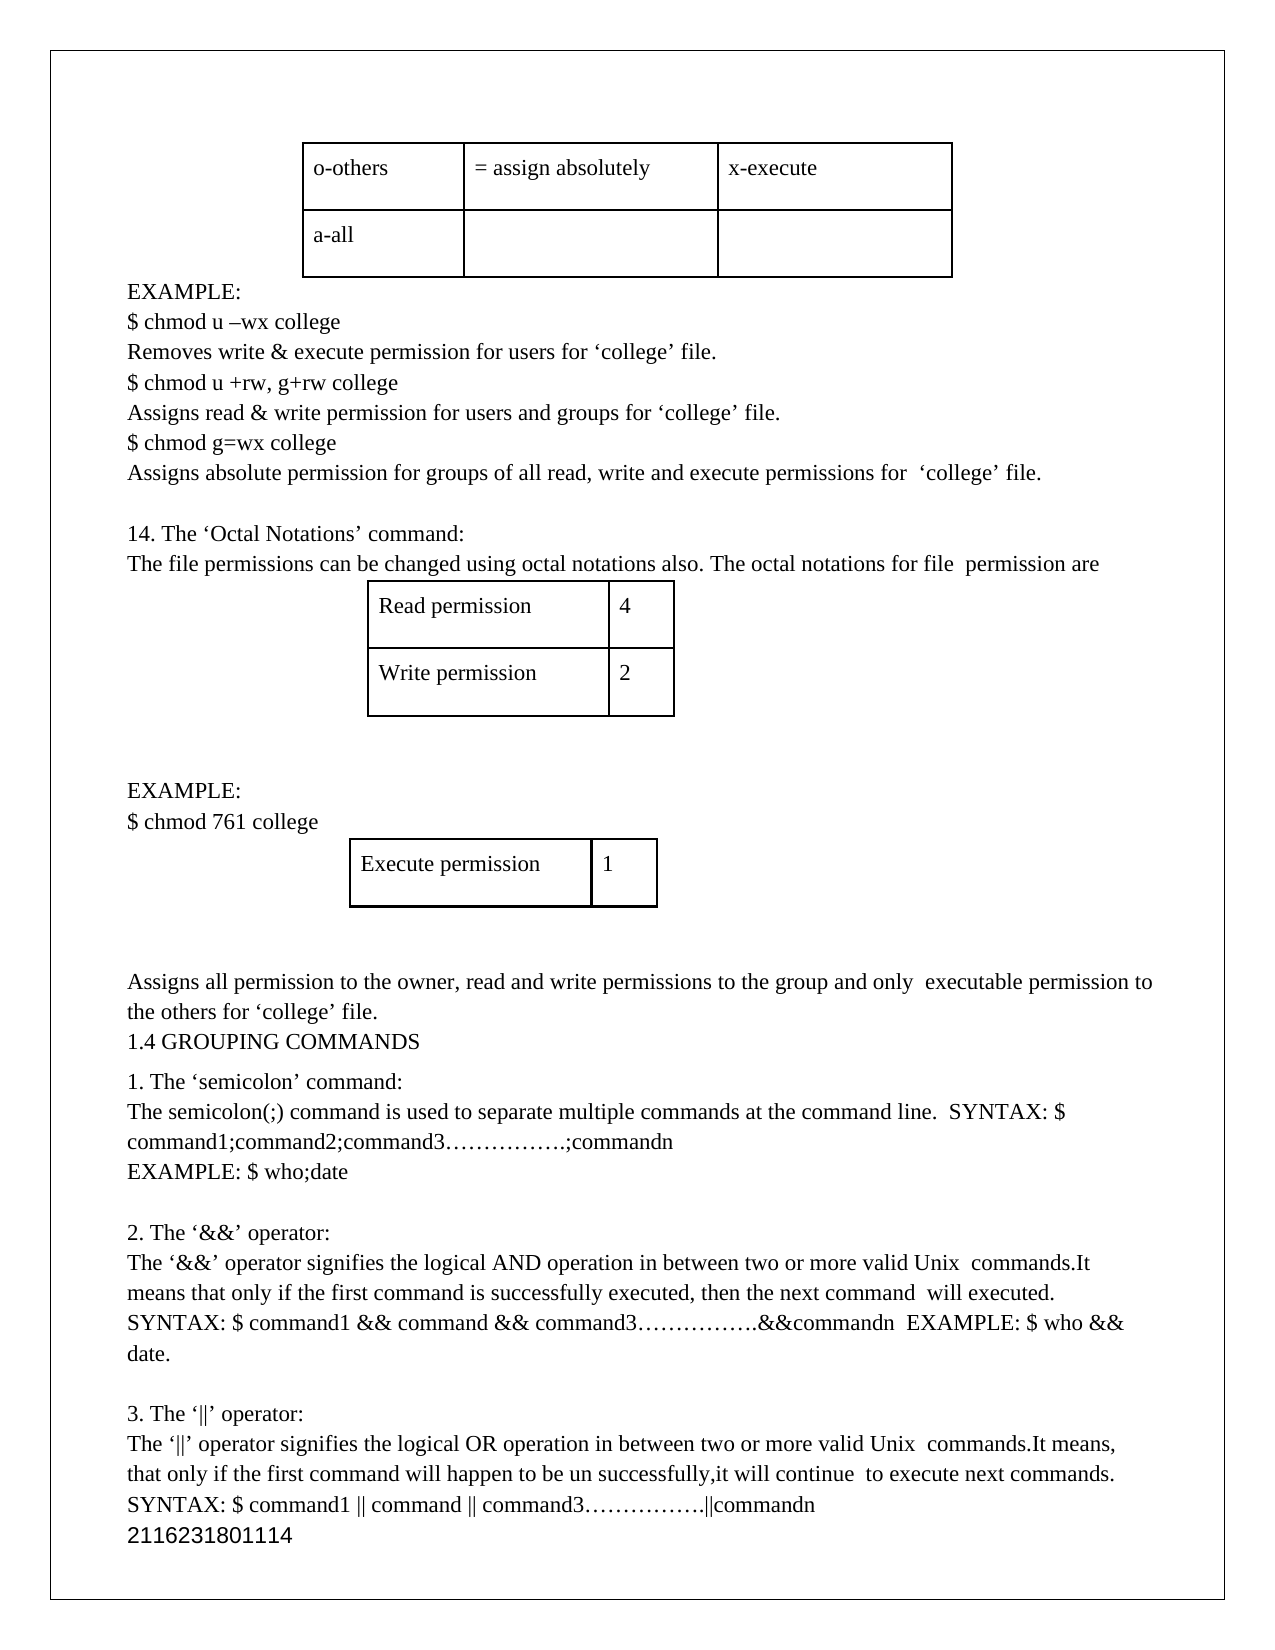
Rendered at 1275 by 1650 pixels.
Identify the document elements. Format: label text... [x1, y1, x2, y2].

text EXAMPLE: [127, 778, 1154, 804]
table_cell [719, 211, 951, 276]
text SYNTAX: $ command1 || command || command3…………….||commandn [127, 1491, 1154, 1517]
text 1.4 GROUPING COMMANDS [127, 1028, 1154, 1055]
table_cell Write permission [369, 649, 608, 715]
text The ‘&&’ operator signifies the logical AND operation in between two or more valid Unix commands.It means that only if the first command is successfully executed, then the next command will executed. [127, 1249, 1154, 1306]
text Assigns absolute permission for groups of all read, write and execute permissions for ‘college’ file. [127, 459, 1154, 486]
table_header Execute permission [351, 840, 590, 905]
text The semicolon(;) command is used to separate multiple commands at the command line. SYNTAX: $ command1;command2;command3…………….;commandn [127, 1098, 1154, 1154]
text The file permissions can be changed using octal notations also. The octal notations for file permission are [127, 550, 1154, 576]
text EXAMPLE: $ who;date [127, 1158, 1154, 1185]
table_header Read permission [369, 582, 608, 647]
text EXAMPLE: [127, 278, 1154, 304]
text Removes write & execute permission for users for ‘college’ file. [127, 338, 1154, 365]
text Assigns read & write permission for users and groups for ‘college’ file. [127, 399, 1154, 425]
text $ chmod 761 college [127, 808, 1154, 834]
text $ chmod u –wx college [127, 308, 1154, 334]
text 14. The ‘Octal Notations’ command: [127, 520, 1154, 546]
table_cell o-others [304, 144, 463, 208]
table_header 1 [593, 840, 656, 905]
table_cell 2 [610, 649, 673, 715]
table_cell a-all [304, 211, 463, 276]
table_cell = assign absolutely [465, 144, 717, 208]
text 3. The ‘||’ operator: [127, 1400, 1154, 1426]
text 1. The ‘semicolon’ command: [127, 1068, 1154, 1094]
table_header 4 [610, 582, 673, 647]
text The ‘||’ operator signifies the logical OR operation in between two or more valid Unix commands.It means, that only if the first command will happen to be un successfully,it will continue to execute next commands. [127, 1430, 1154, 1487]
text SYNTAX: $ command1 && command && command3…………….&&commandn EXAMPLE: $ who && date. [127, 1309, 1154, 1366]
text $ chmod g=wx college [127, 429, 1154, 455]
text Assigns all permission to the owner, read and write permissions to the group and only executable permission to the others for ‘college’ file. [127, 968, 1154, 1024]
table_cell x-execute [719, 144, 951, 208]
text 2. The ‘&&’ operator: [127, 1219, 1154, 1245]
table_cell [465, 211, 717, 276]
text $ chmod u +rw, g+rw college [127, 369, 1154, 395]
